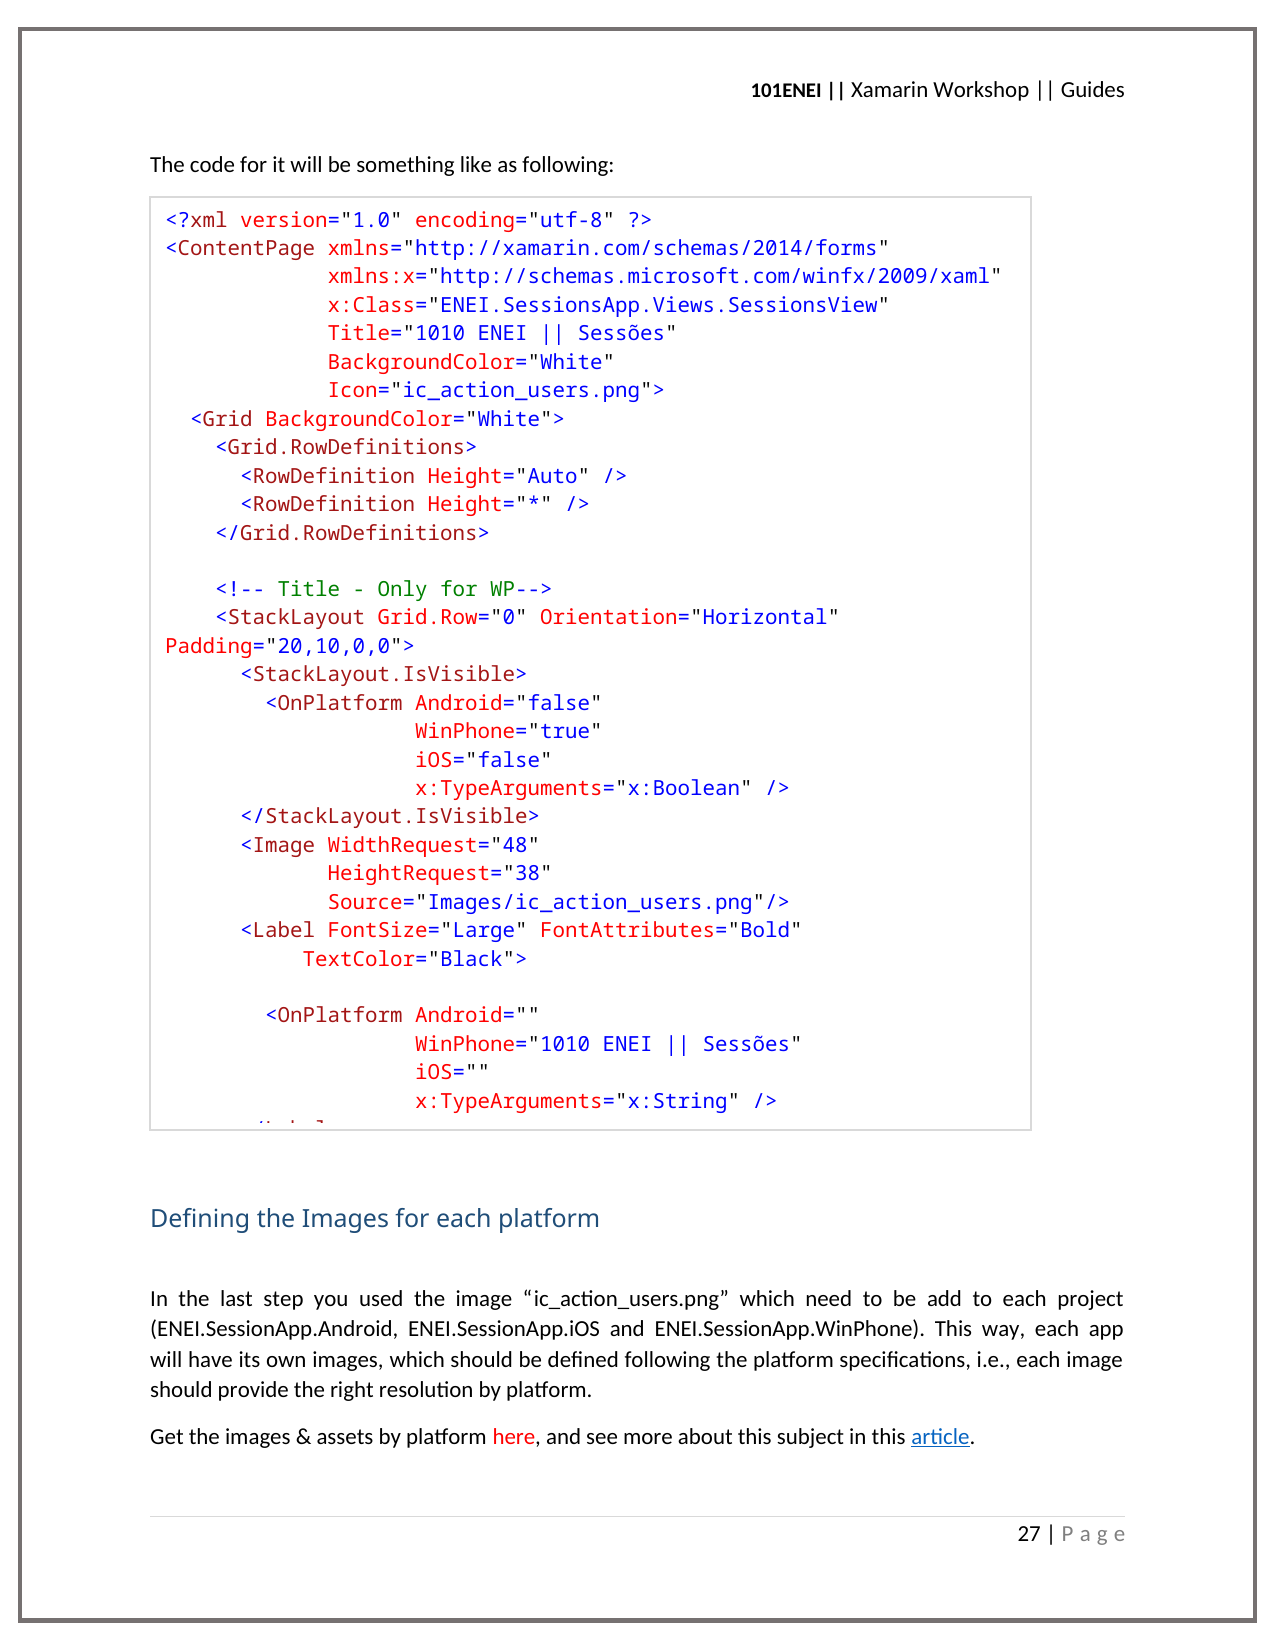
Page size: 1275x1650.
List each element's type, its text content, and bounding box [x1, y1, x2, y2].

text In the last step you used the image “ic_action_users.png” which need to be add to each project (ENEI.SessionApp.Android, ENEI.SessionApp.iOS and ENEI.SessionApp.WinPhone). This way, each app will have its own images, which should be defined following the platform specifications, i.e., each image should provide the right resolution by platform. [150, 1284, 1125, 1403]
text The code for it will be something like as following: [150, 150, 1125, 178]
subtitle Defining the Images for each platform [150, 1201, 1125, 1235]
text Get the images & assets by platform here, and see more about this subject in this article. [150, 1422, 1125, 1450]
